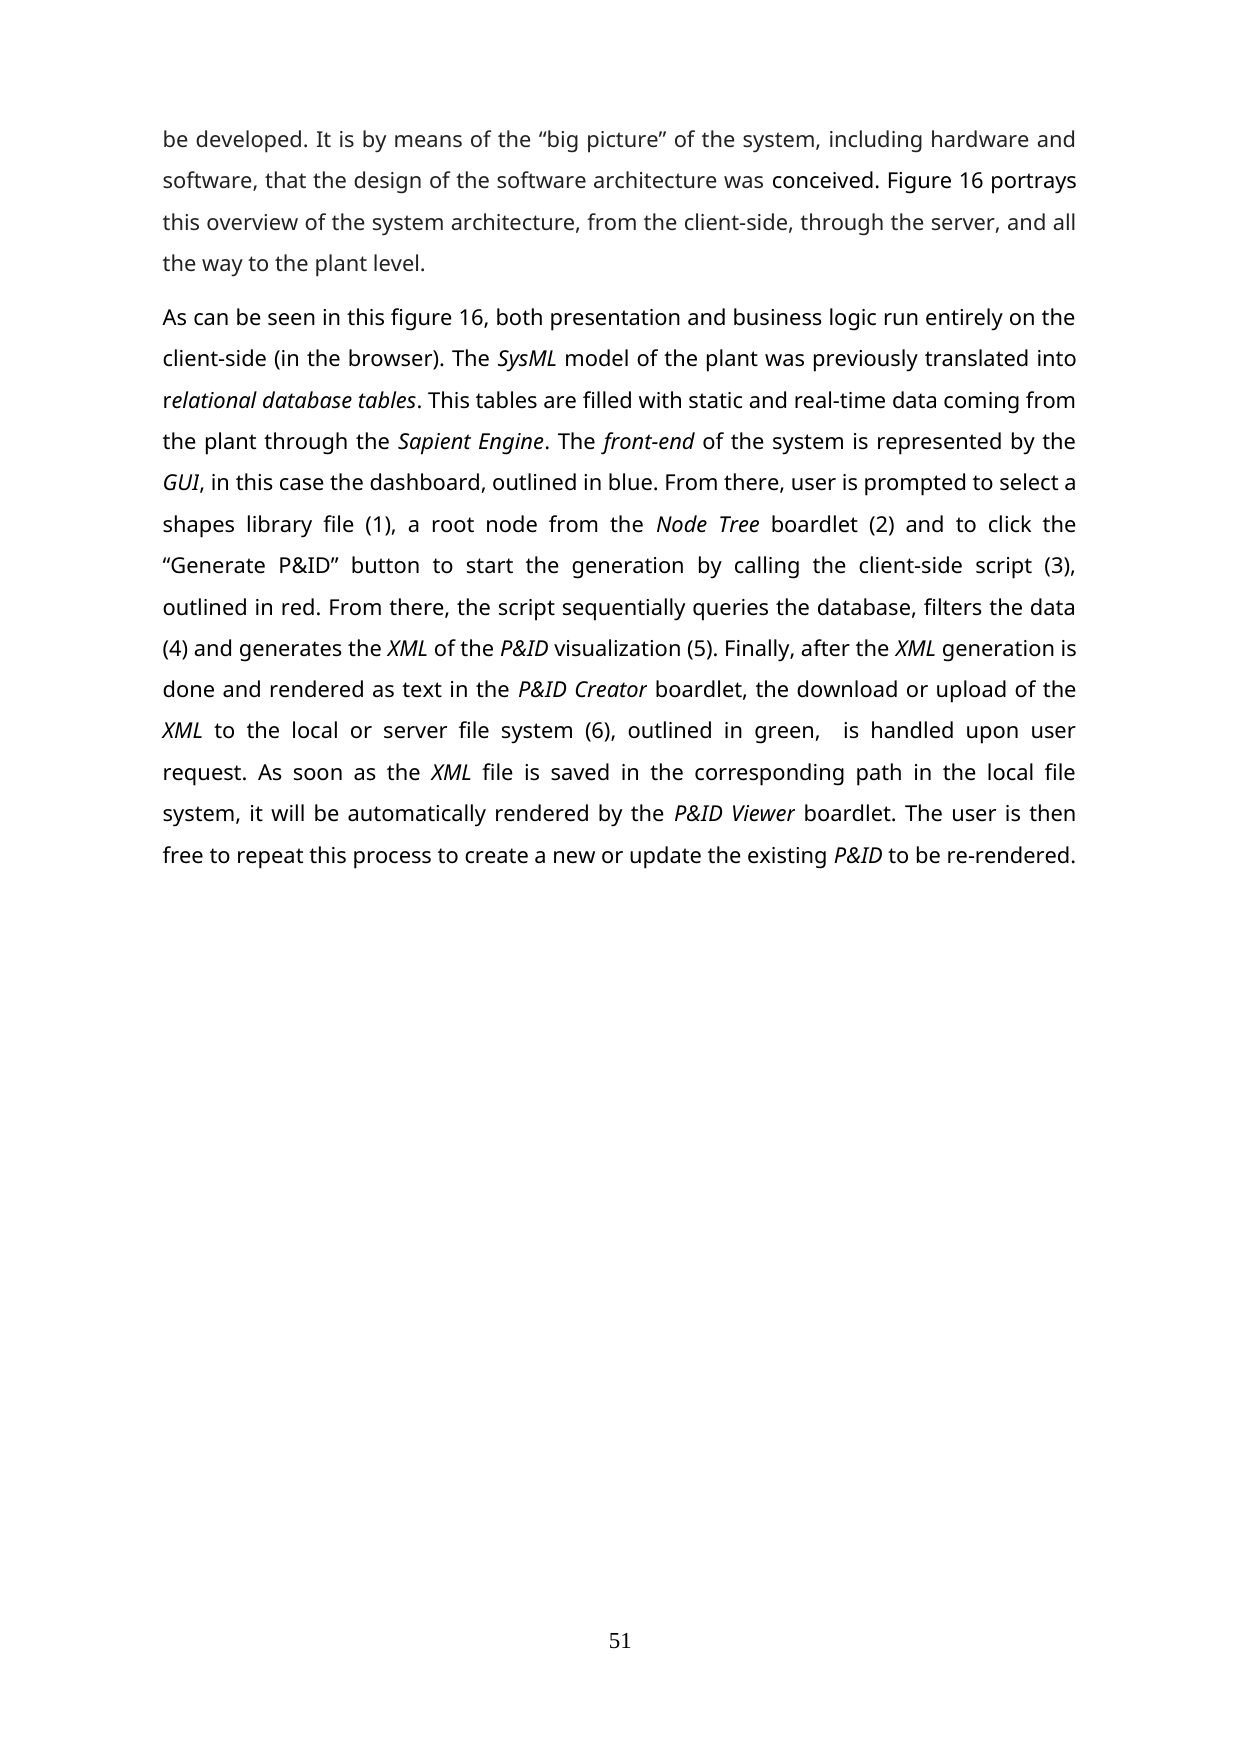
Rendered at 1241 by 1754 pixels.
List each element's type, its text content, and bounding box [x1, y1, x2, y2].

text As can be seen in this figure 16, both presentation and business logic run entirely on the client-side (in the browser). The SysML model of the plant was previously translated into relational database tables. This tables are filled with static and real-time data coming from the plant through the Sapient Engine. The front-end of the system is represented by the GUI, in this case the dashboard, outlined in blue. From there, user is prompted to select a shapes library file (1), a root node from the Node Tree boardlet (2) and to click the “Generate P&ID” button to start the generation by calling the client-side script (3), outlined in red. From there, the script sequentially queries the database, filters the data (4) and generates the XML of the P&ID visualization (5). Finally, after the XML generation is done and rendered as text in the P&ID Creator boardlet, the download or upload of the XML to the local or server file system (6), outlined in green, is handled upon user request. As soon as the XML file is saved in the corresponding path in the local file system, it will be automatically rendered by the P&ID Viewer boardlet. The user is then free to repeat this process to create a new or update the existing P&ID to be re-rendered. [162, 563, 1077, 736]
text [162, 124, 1077, 219]
text As can be seen in this figure 16, both presentation and business logic run entirely on the client-side (in the browser). The SysML model of the plant was previously translated into relational database tables. This tables are filled with static and real-time data coming from the plant through the Sapient Engine. The front-end of the system is represented by the GUI, in this case the dashboard, outlined in blue. From there, user is prompted to select a shapes library file (1), a root node from the Node Tree boardlet (2) and to click the “Generate P&ID” button to start the generation by calling the client-side script (3), outlined in red. From there, the script sequentially queries the database, filters the data (4) and generates the XML of the P&ID visualization (5). Finally, after the XML generation is done and rendered as text in the P&ID Creator boardlet, the download or upload of the XML to the local or server file system (6), outlined in green, is handled upon user request. As soon as the XML file is saved in the corresponding path in the local file system, it will be automatically rendered by the P&ID Viewer boardlet. The user is then free to repeat this process to create a new or update the existing P&ID to be re-rendered. [162, 738, 1077, 869]
text As can be seen in this figure 16, both presentation and business logic run entirely on the client-side (in the browser). The SysML model of the plant was previously translated into relational database tables. This tables are filled with static and real-time data coming from the plant through the Sapient Engine. The front-end of the system is represented by the GUI, in this case the dashboard, outlined in blue. From there, user is prompted to select a shapes library file (1), a root node from the Node Tree boardlet (2) and to click the “Generate P&ID” button to start the generation by calling the client-side script (3), outlined in red. From there, the script sequentially queries the database, filters the data (4) and generates the XML of the P&ID visualization (5). Finally, after the XML generation is done and rendered as text in the P&ID Creator boardlet, the download or upload of the XML to the local or server file system (6), outlined in green, is handled upon user request. As soon as the XML file is saved in the corresponding path in the local file system, it will be automatically rendered by the P&ID Viewer boardlet. The user is then free to repeat this process to create a new or update the existing P&ID to be re-rendered. [162, 325, 1077, 562]
